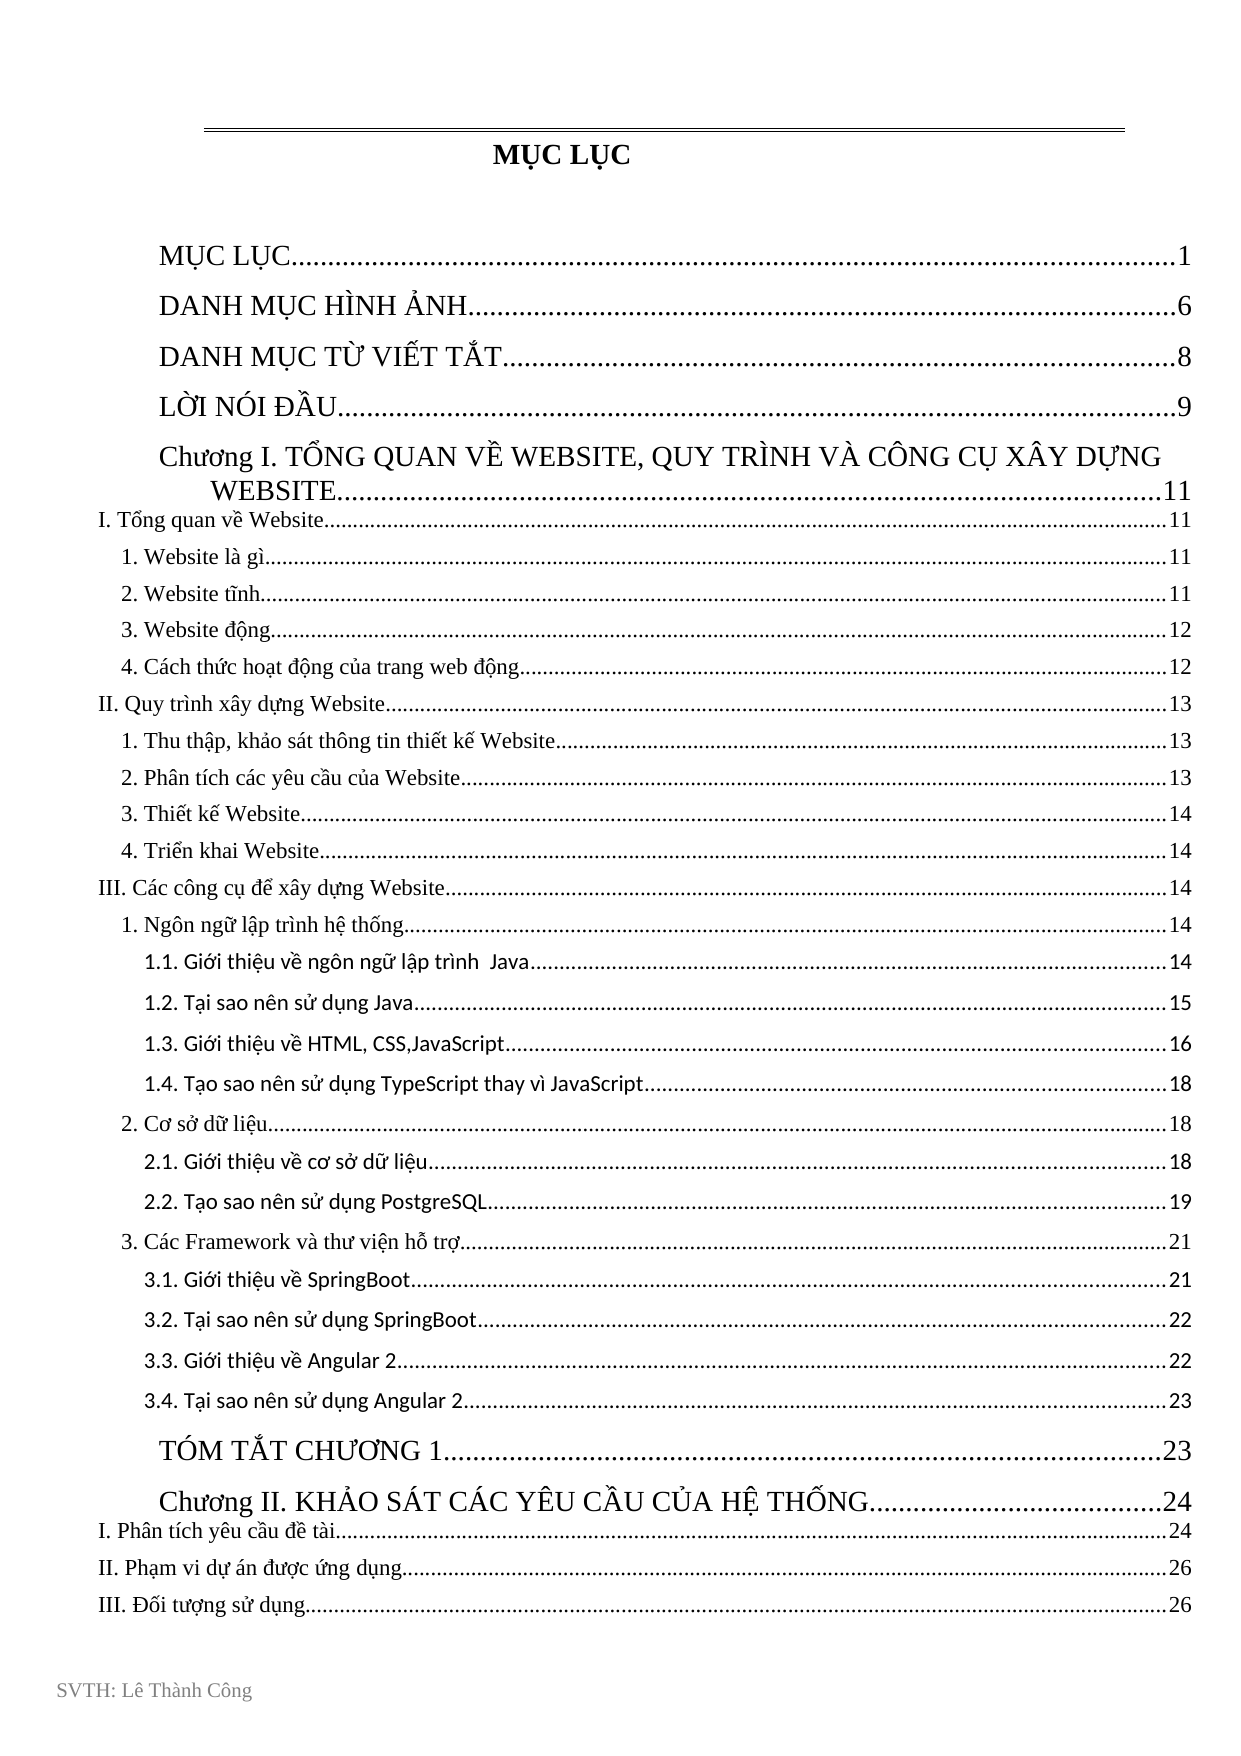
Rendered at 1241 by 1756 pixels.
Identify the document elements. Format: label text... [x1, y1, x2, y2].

text 2. Cơ sở dữ liệu 18 [121, 1110, 1165, 1136]
text LỜI NÓI ĐẦU 9 [159, 389, 1165, 422]
text III. Các công cụ để xây dựng Website 14 [98, 874, 1165, 900]
text 1.4. Tạo sao nên sử dụng TypeScript thay vì JavaScript 18 [144, 1069, 1165, 1097]
text 2. Website tĩnh 11 [121, 580, 1165, 606]
text 1. Ngôn ngữ lập trình hệ thống 14 [121, 911, 1165, 937]
text 3. Website động 12 [121, 617, 1165, 643]
text II. Phạm vi dự án được ứng dụng 26 [98, 1554, 1165, 1580]
text I. Phân tích yêu cầu đề tài 24 [98, 1517, 1165, 1544]
text 2. Phân tích các yêu cầu của Website 13 [121, 764, 1165, 790]
text Chương I. TỔNG QUAN VỀ WEBSITE, QUY TRÌNH VÀ CÔNG CỤ XÂY DỰNG WEBSITE 11 [159, 439, 1165, 506]
text 3.1. Giới thiệu về SpringBoot 21 [144, 1265, 1165, 1293]
text 1.2. Tại sao nên sử dụng Java 15 [144, 988, 1165, 1016]
text 1. Thu thập, khảo sát thông tin thiết kế Website 13 [121, 727, 1165, 753]
text II. Quy trình xây dựng Website 13 [98, 690, 1165, 716]
text 2.2. Tạo sao nên sử dụng PostgreSQL 19 [144, 1187, 1165, 1215]
text III. Đối tượng sử dụng 26 [98, 1591, 1165, 1617]
text 1. Website là gì 11 [121, 543, 1165, 569]
text DANH MỤC HÌNH ẢNH 6 [159, 288, 1165, 322]
text 4. Cách thức hoạt động của trang web động 12 [121, 653, 1165, 680]
text 3.2. Tại sao nên sử dụng SpringBoot 22 [144, 1305, 1165, 1333]
text 3.4. Tại sao nên sử dụng Angular 2 23 [144, 1387, 1165, 1415]
text 3. Thiết kế Website 14 [121, 800, 1165, 827]
text 2.1. Giới thiệu về cơ sở dữ liệu 18 [144, 1147, 1165, 1175]
text 4. Triển khai Website 14 [121, 837, 1165, 863]
subtitle MỤC LỤC [75, 137, 1049, 170]
text I. Tổng quan về Website 11 [98, 506, 1165, 533]
text 3. Các Framework và thư viện hỗ trợ 21 [121, 1228, 1165, 1254]
text 1.3. Giới thiệu về HTML, CSS,JavaScript 16 [144, 1029, 1165, 1057]
text DANH MỤC TỪ VIẾT TẮT 8 [159, 339, 1165, 372]
text Chương II. KHẢO SÁT CÁC YÊU CẦU CỦA HỆ THỐNG 24 [159, 1484, 1165, 1517]
text MỤC LỤC 1 [159, 238, 1165, 272]
text TÓM TẮT CHƯƠNG 1 23 [159, 1433, 1165, 1467]
text 3.3. Giới thiệu về Angular 2 22 [144, 1346, 1165, 1374]
text 1.1. Giới thiệu về ngôn ngữ lập trình Java 14 [144, 947, 1165, 976]
